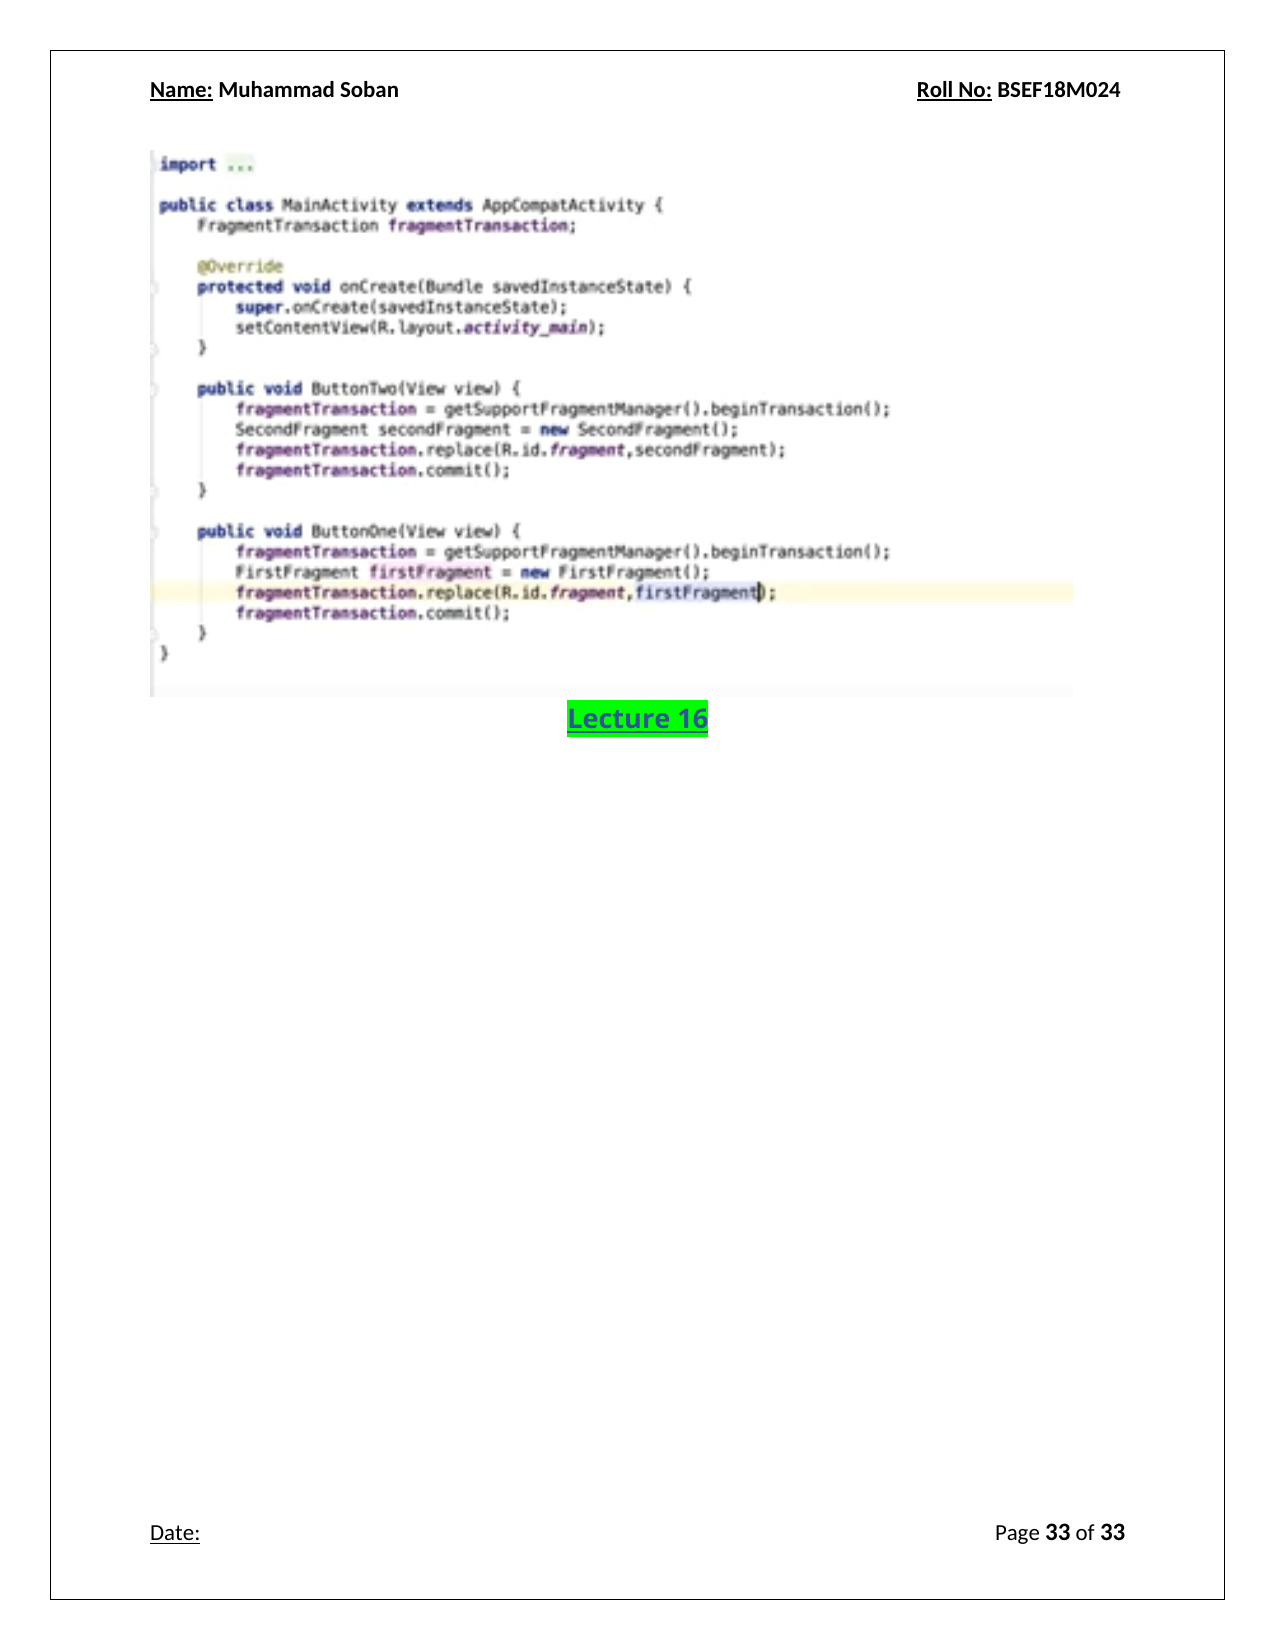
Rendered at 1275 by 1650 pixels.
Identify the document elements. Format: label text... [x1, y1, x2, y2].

picture [150, 150, 1074, 697]
